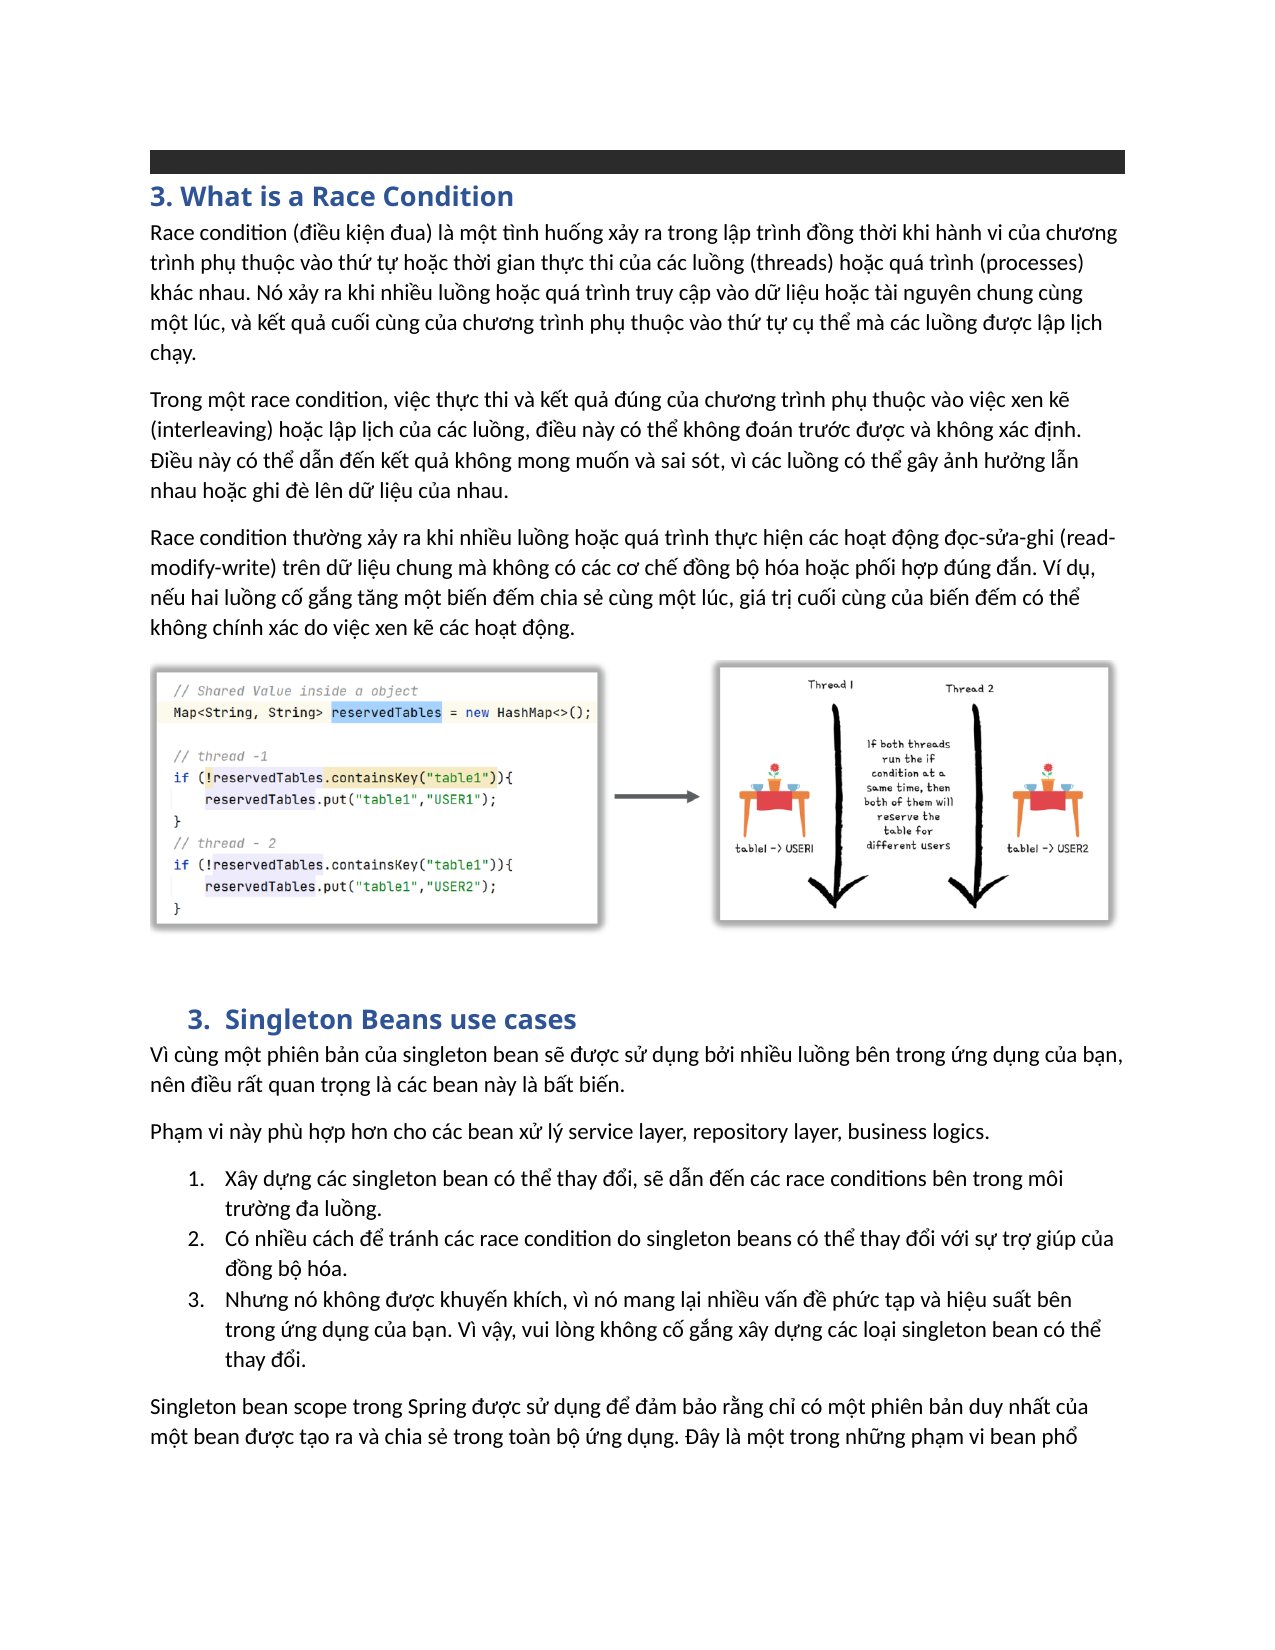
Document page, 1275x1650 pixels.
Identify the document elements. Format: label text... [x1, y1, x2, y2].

text Race condition (điều kiện đua) là một tình huống xảy ra trong lập trình đồng thời khi hành vi của chương trình phụ thuộc vào thứ tự hoặc thời gian thực thi của các luồng (threads) hoặc quá trình (processes) khác nhau. Nó xảy ra khi nhiều luồng hoặc quá trình truy cập vào dữ liệu hoặc tài nguyên chung cùng một lúc, và kết quả cuối cùng của chương trình phụ thuộc vào thứ tự cụ thể mà các luồng được lập lịch chạy. [150, 218, 1125, 366]
list Có nhiều cách để tránh các race condition do singleton beans có thể thay đổi với sự trợ giúp của đồng bộ hóa. [187, 1224, 1125, 1283]
text Race condition thường xảy ra khi nhiều luồng hoặc quá trình thực hiện các hoạt động đọc-sửa-ghi (read-modify-write) trên dữ liệu chung mà không có các cơ chế đồng bộ hóa hoặc phối hợp đúng đắn. Ví dụ, nếu hai luồng cố gắng tăng một biến đếm chia sẻ cùng một lúc, giá trị cuối cùng của biến đếm có thể không chính xác do việc xen kẽ các hoạt động. [150, 523, 1125, 641]
subtitle 3. What is a Race Condition [150, 178, 1125, 215]
picture [150, 660, 1125, 935]
text Vì cùng một phiên bản của singleton bean sẽ được sử dụng bởi nhiều luồng bên trong ứng dụng của bạn, nên điều rất quan trọng là các bean này là bất biến. [150, 1040, 1125, 1098]
list Nhưng nó không được khuyến khích, vì nó mang lại nhiều vấn đề phức tạp và hiệu suất bên trong ứng dụng của bạn. Vì vậy, vui lòng không cố gắng xây dựng các loại singleton bean có thể thay đổi. [187, 1285, 1125, 1373]
text Phạm vi này phù hợp hơn cho các bean xử lý service layer, repository layer, business logics. [150, 1117, 1125, 1145]
text Trong một race condition, việc thực thi và kết quả đúng của chương trình phụ thuộc vào việc xen kẽ (interleaving) hoặc lập lịch của các luồng, điều này có thể không đoán trước được và không xác định. Điều này có thể dẫn đến kết quả không mong muốn và sai sót, vì các luồng có thể gây ảnh hưởng lẫn nhau hoặc ghi đè lên dữ liệu của nhau. [150, 385, 1125, 504]
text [150, 1392, 1125, 1450]
list Xây dựng các singleton bean có thể thay đổi, sẽ dẫn đến các race conditions bên trong môi trường đa luồng. [187, 1164, 1125, 1222]
subtitle Singleton Beans use cases [187, 1000, 1125, 1037]
